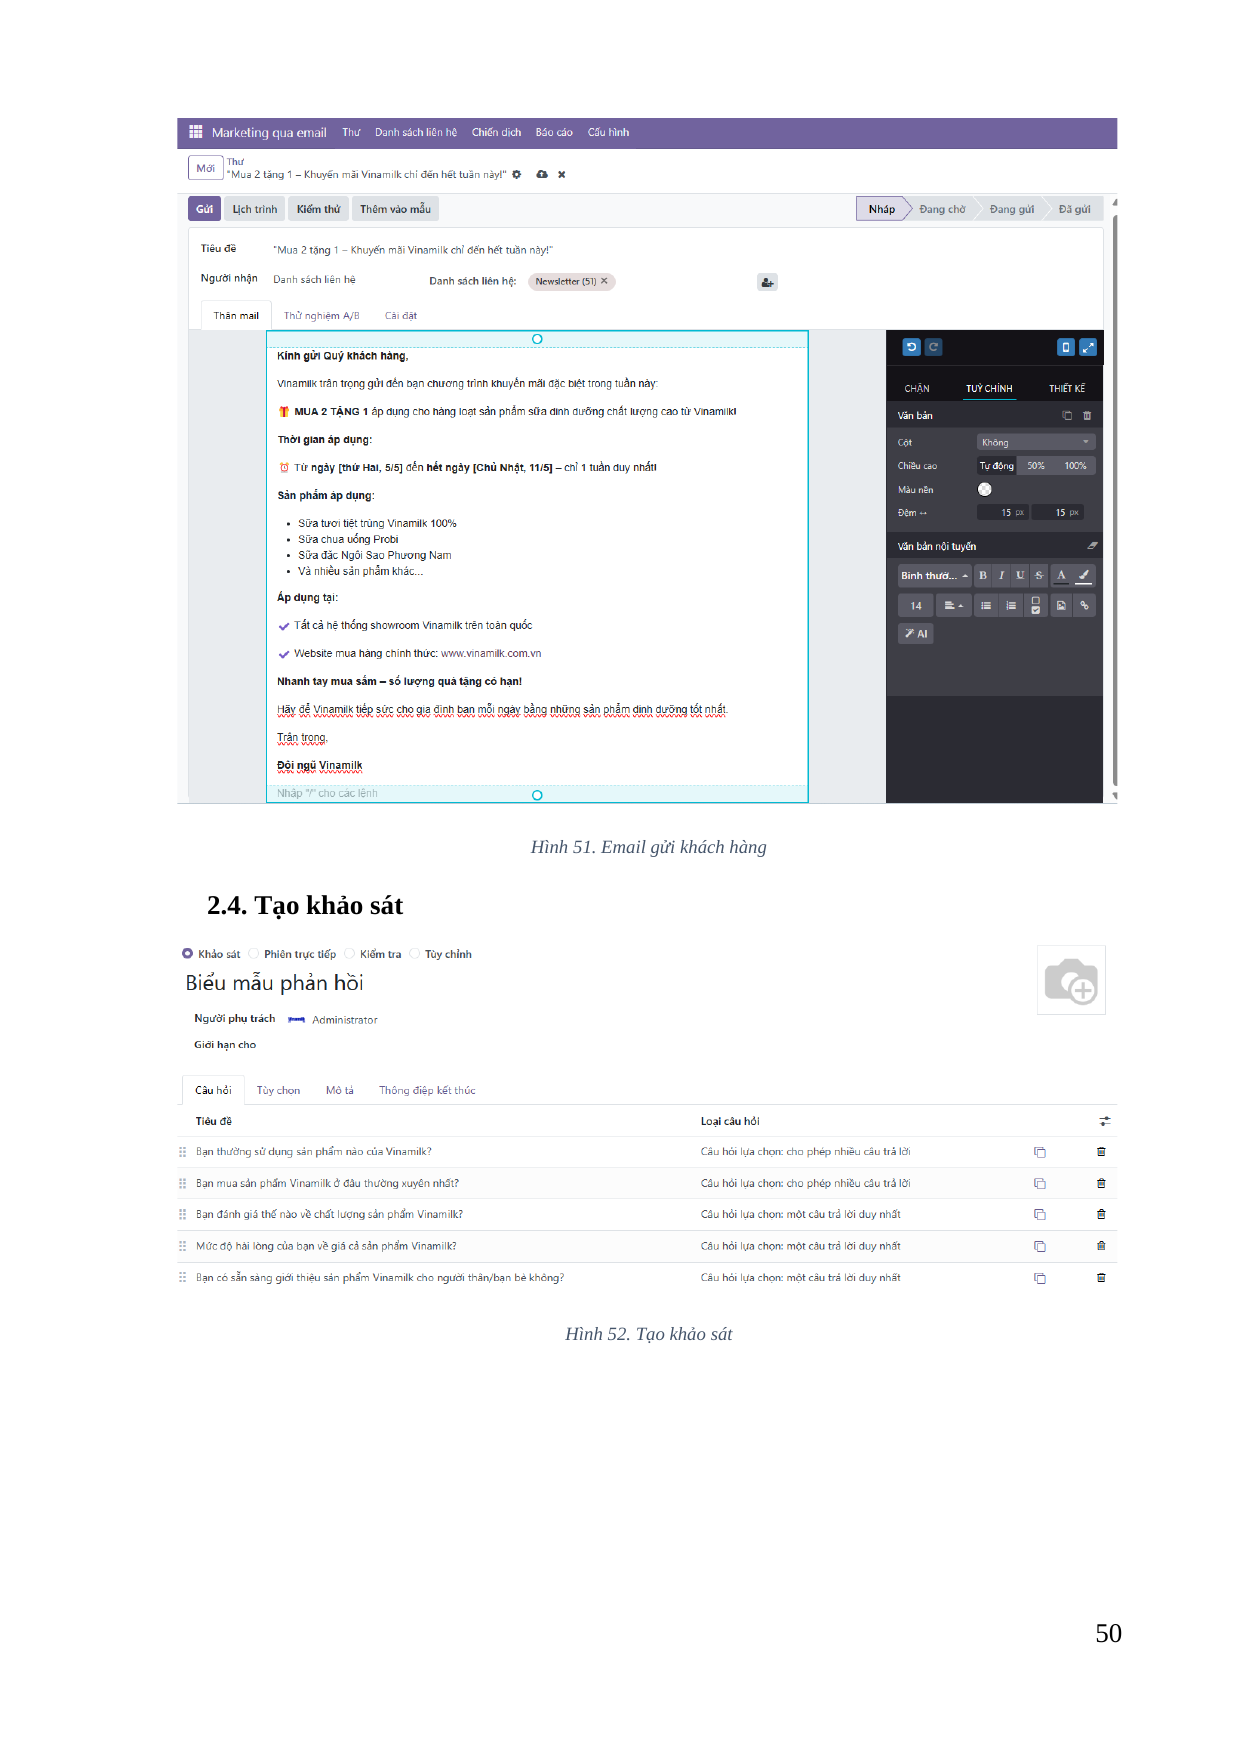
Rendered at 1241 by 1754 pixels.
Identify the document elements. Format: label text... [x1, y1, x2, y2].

picture [177, 118, 1118, 804]
subtitle Tạo khảo sát [177, 889, 1122, 920]
text Hình 51. Email gửi khách hàng [177, 836, 1122, 857]
text Hình 52. Tạo khảo sát [177, 1322, 1122, 1344]
picture [177, 935, 1118, 1291]
